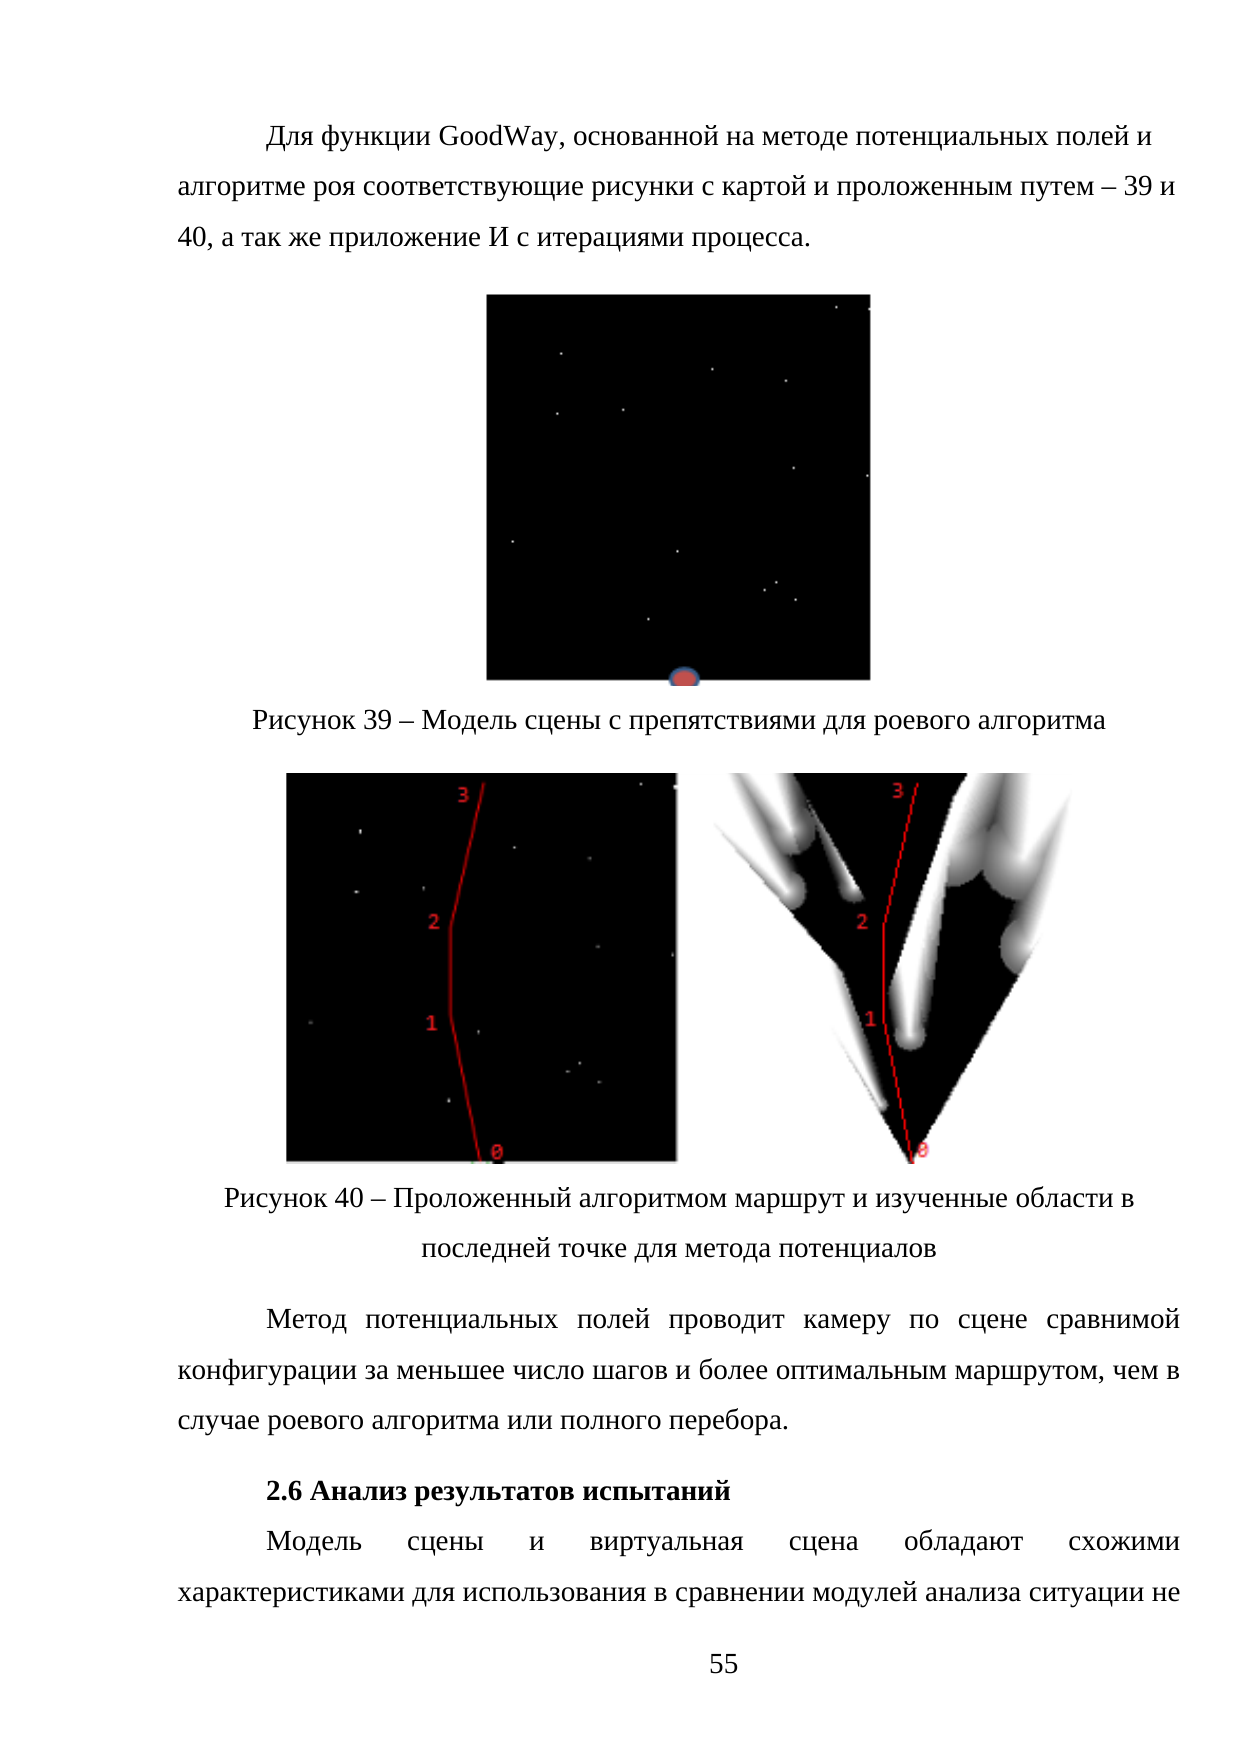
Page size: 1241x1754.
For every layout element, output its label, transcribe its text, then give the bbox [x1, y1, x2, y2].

picture [469, 290, 889, 686]
text Рисунок 39 – Модель сцены с препятствиями для роевого алгоритма [177, 702, 1181, 736]
text Рисунок 40 – Проложенный алгоритмом маршрут и изученные области в последней точке для метода потенциалов [177, 1180, 1181, 1264]
text Для функции GoodWay, основанной на методе потенциальных полей и алгоритме роя соответствующие рисунки с картой и проложенным путем – 39 и 40, а так же приложение И с итерациями процесса. [177, 118, 1181, 252]
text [177, 1523, 1181, 1607]
text Метод потенциальных полей проводит камеру по сцене сравнимой конфигурации за меньшее число шагов и более оптимальным маршрутом, чем в случае роевого алгоритма или полного перебора. [177, 1301, 1181, 1436]
picture [286, 773, 1073, 1164]
subtitle 2.6 Анализ результатов испытаний [266, 1473, 1181, 1507]
